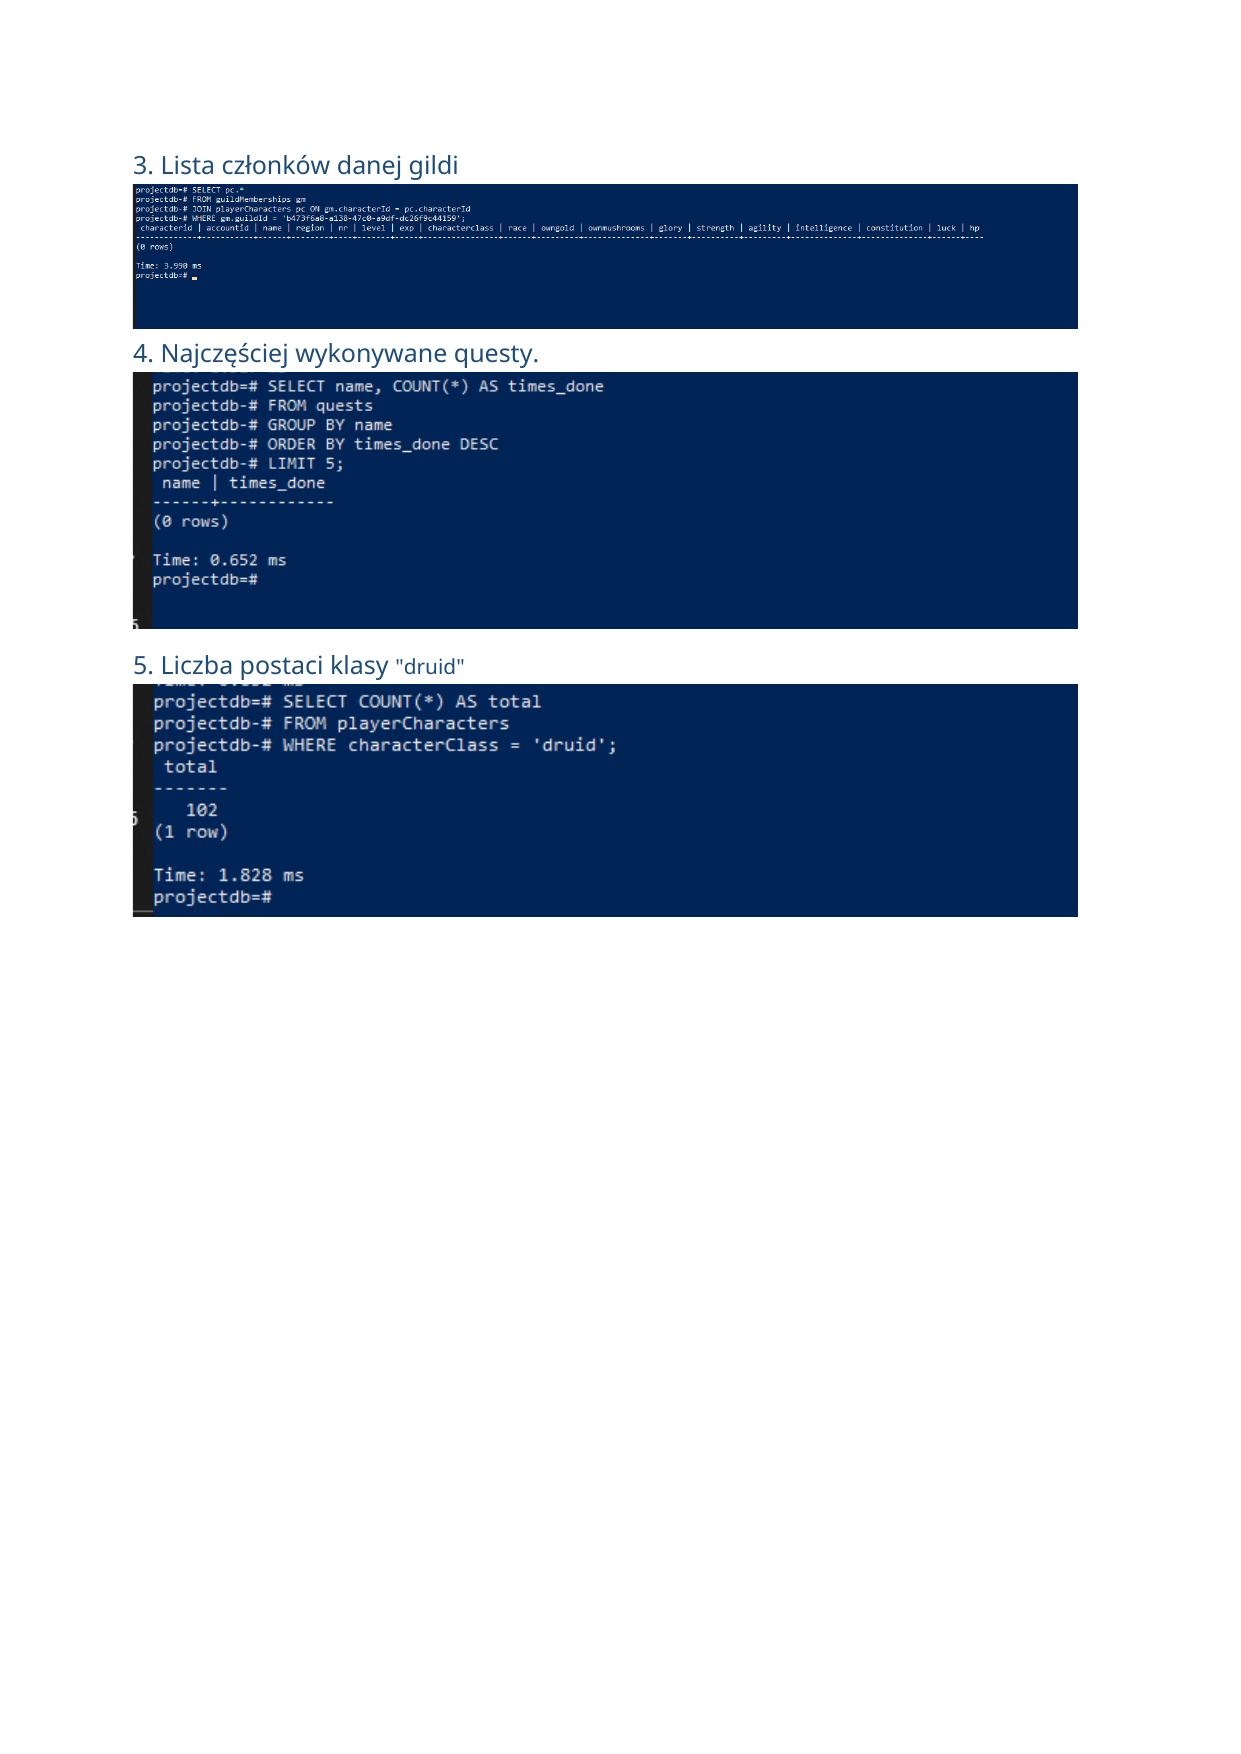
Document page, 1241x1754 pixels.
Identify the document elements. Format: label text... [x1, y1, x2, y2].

subtitle 4. Najczęściej wykonywane questy. [133, 335, 1093, 369]
subtitle 5. Liczba postaci klasy "druid" [133, 647, 1093, 681]
picture [132, 184, 1078, 329]
picture [132, 372, 1078, 629]
picture [132, 684, 1078, 917]
